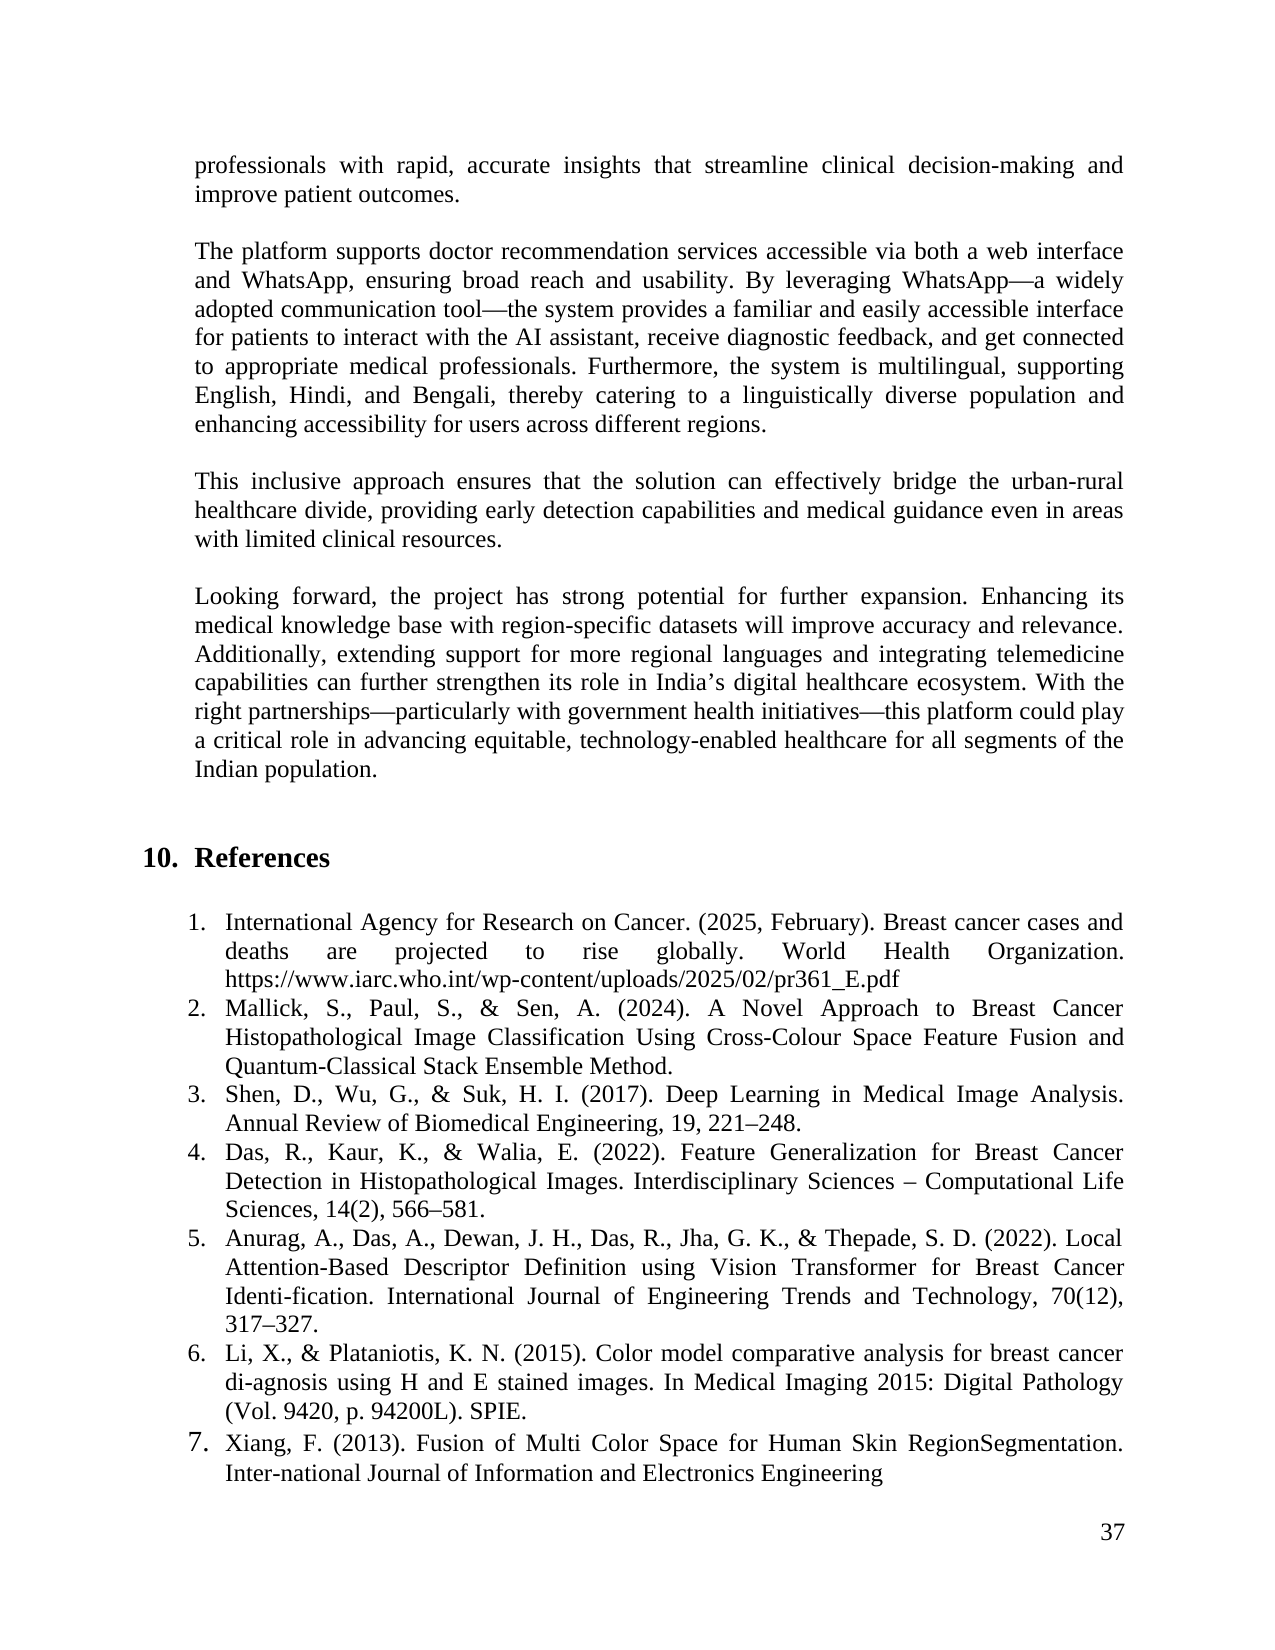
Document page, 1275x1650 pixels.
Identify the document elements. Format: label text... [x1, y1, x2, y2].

list Shen, D., Wu, G., & Suk, H. I. (2017). Deep Learning in Medical Image Analysis. Annual Review of Biomedical Engineering, 19, 221–248. [187, 1079, 1125, 1137]
list Anurag, A., Das, A., Dewan, J. H., Das, R., Jha, G. K., & Thepade, S. D. (2022). Local Attention-Based Descriptor Definition using Vision Transformer for Breast Cancer Identi-fication. International Journal of Engineering Trends and Technology, 70(12), 317–327. [187, 1223, 1125, 1338]
list Das, R., Kaur, K., & Walia, E. (2022). Feature Generalization for Breast Cancer Detection in Histopathological Images. Interdisciplinary Sciences – Computational Life Sciences, 14(2), 566–581. [187, 1137, 1125, 1223]
list Li, X., & Plataniotis, K. N. (2015). Color model comparative analysis for breast cancer di-agnosis using H and E stained images. In Medical Imaging 2015: Digital Pathology (Vol. 9420, p. 94200L). SPIE. [187, 1338, 1125, 1424]
list References [142, 840, 1125, 873]
list This inclusive approach ensures that the solution can effectively bridge the urban-rural healthcare divide, providing early detection capabilities and medical guidance even in areas with limited clinical resources. [194, 466, 1125, 552]
list Xiang, F. (2013). Fusion of Multi Color Space for Human Skin RegionSegmentation. Inter-national Journal of Information and Electronics Engineering [187, 1424, 1125, 1487]
list International Agency for Research on Cancer. (2025, February). Breast cancer cases and deaths are projected to rise globally. World Health Organization. https://www.iarc.who.int/wp-content/uploads/2025/02/pr361_E.pdf​ [187, 907, 1125, 993]
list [194, 150, 1125, 207]
list Mallick, S., Paul, S., & Sen, A. (2024). A Novel Approach to Breast Cancer Histopathological Image Classification Using Cross-Colour Space Feature Fusion and Quantum-Classical Stack Ensemble Method. [187, 993, 1125, 1079]
list The platform supports doctor recommendation services accessible via both a web interface and WhatsApp, ensuring broad reach and usability. By leveraging WhatsApp—a widely adopted communication tool—the system provides a familiar and easily accessible interface for patients to interact with the AI assistant, receive diagnostic feedback, and get connected to appropriate medical professionals. Furthermore, the system is multilingual, supporting English, Hindi, and Bengali, thereby catering to a linguistically diverse population and enhancing accessibility for users across different regions. [194, 236, 1125, 437]
list Looking forward, the project has strong potential for further expansion. Enhancing its medical knowledge base with region-specific datasets will improve accuracy and relevance. Additionally, extending support for more regional languages and integrating telemedicine capabilities can further strengthen its role in India’s digital healthcare ecosystem. With the right partnerships—particularly with government health initiatives—this platform could play a critical role in advancing equitable, technology-enabled healthcare for all segments of the Indian population. [194, 581, 1125, 782]
